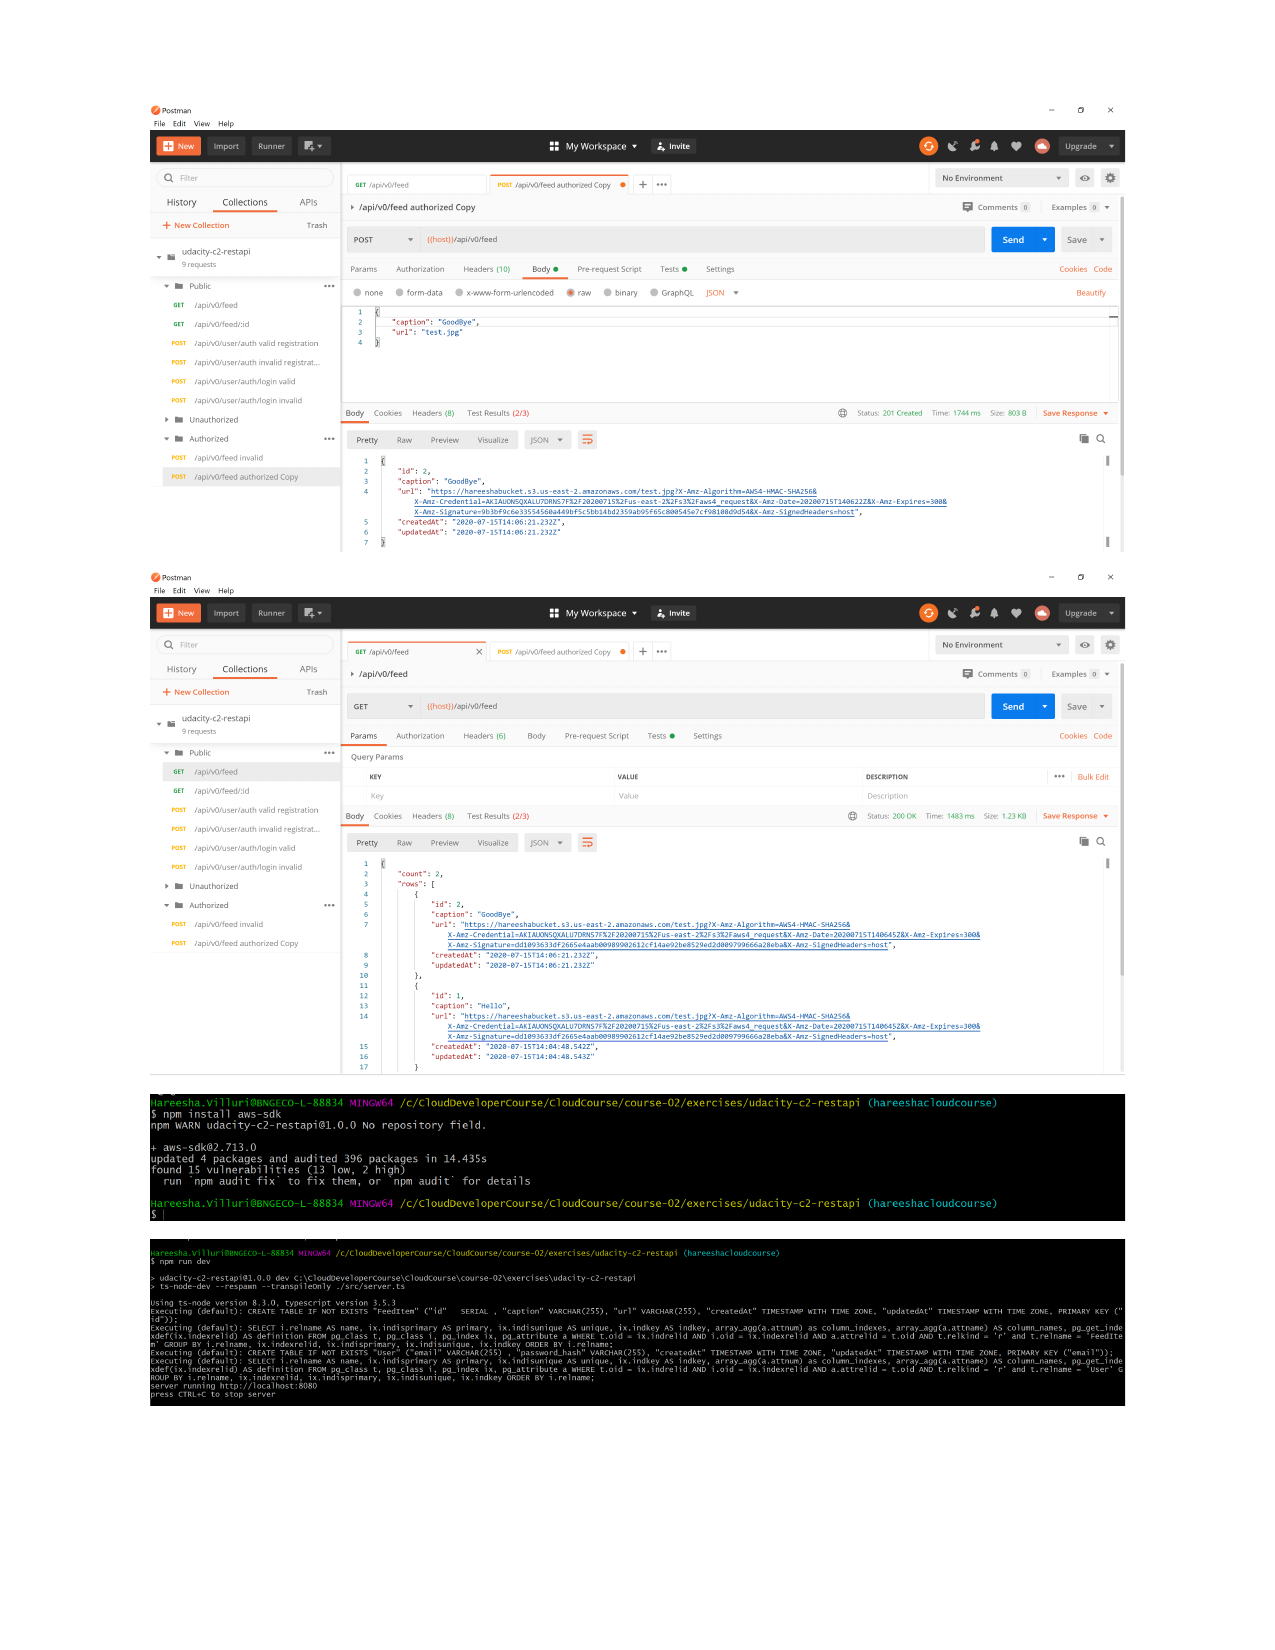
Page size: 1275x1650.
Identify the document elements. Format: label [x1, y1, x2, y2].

picture [150, 1094, 1125, 1221]
picture [150, 103, 1125, 552]
picture [150, 1239, 1125, 1406]
picture [150, 570, 1125, 1076]
